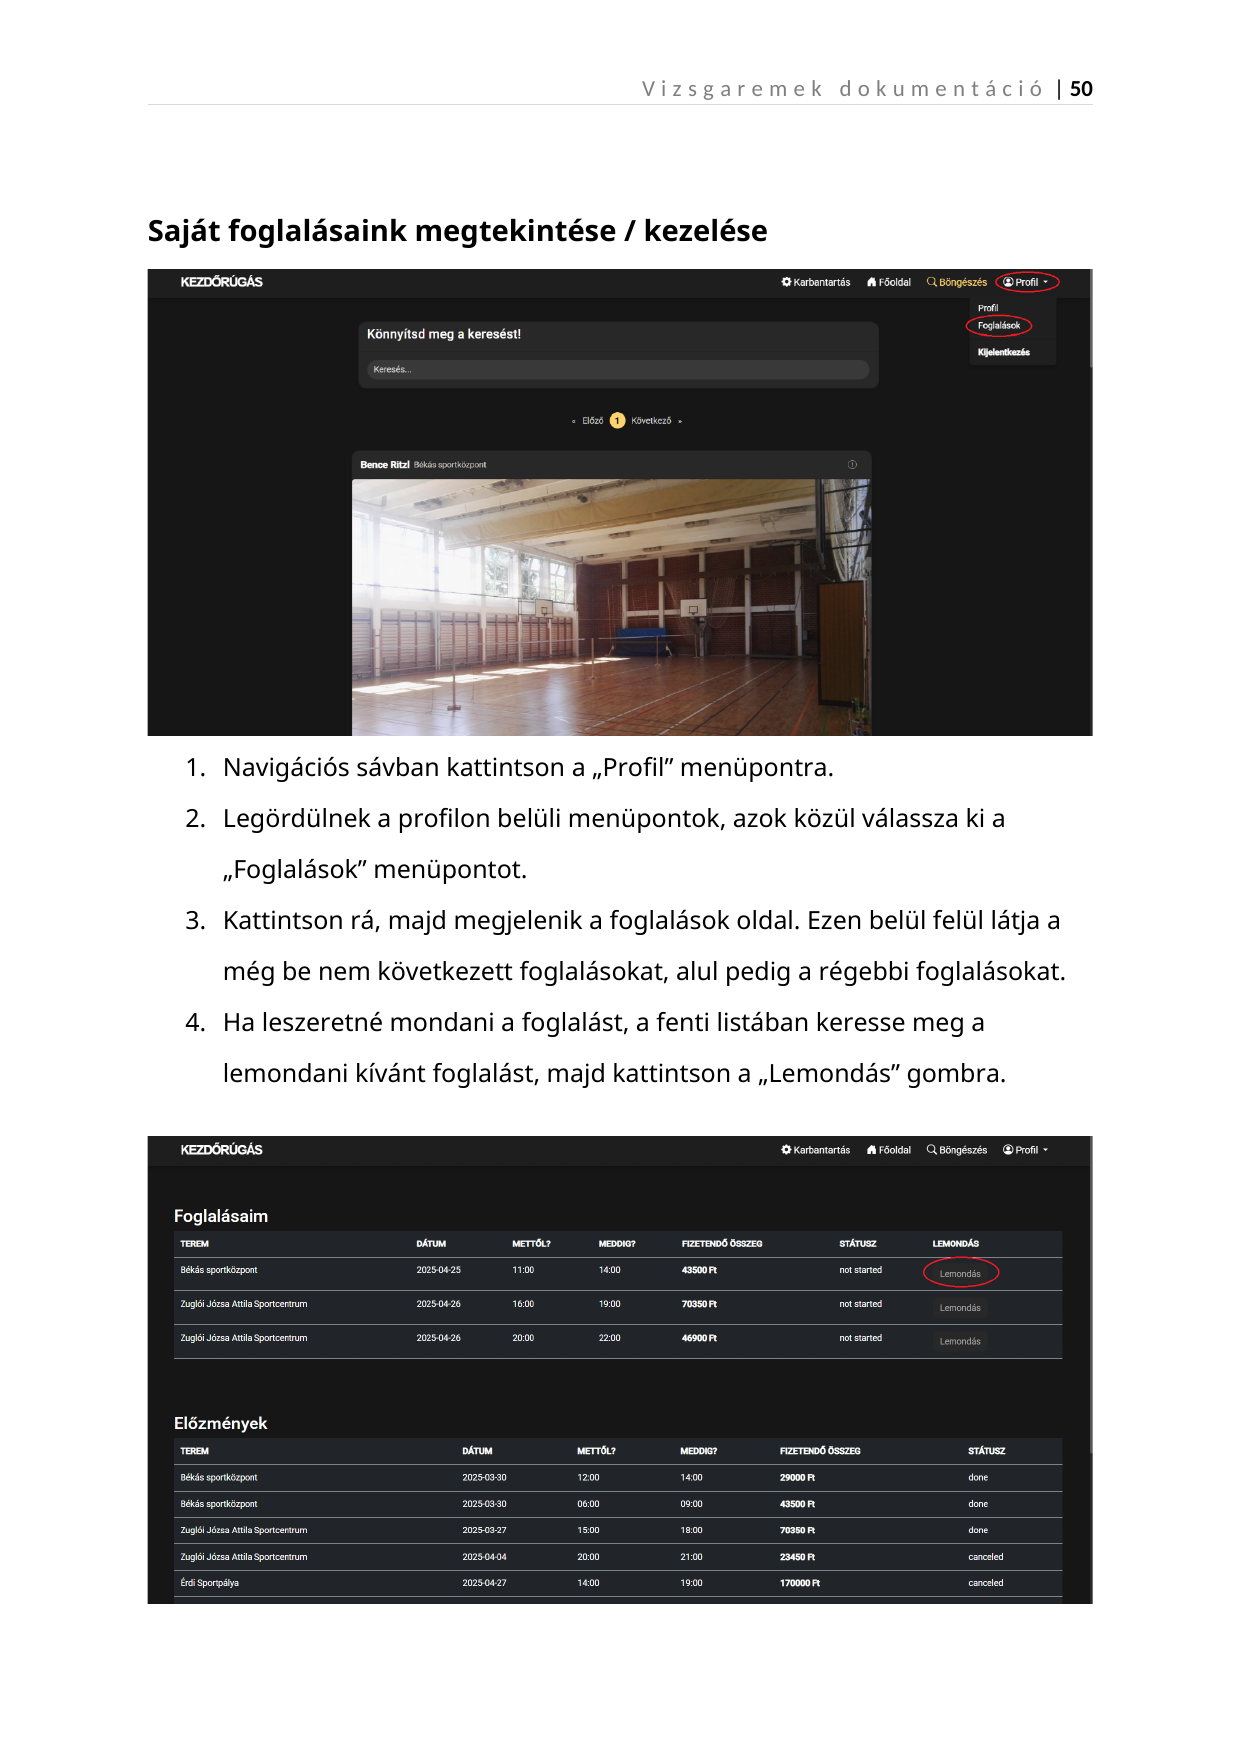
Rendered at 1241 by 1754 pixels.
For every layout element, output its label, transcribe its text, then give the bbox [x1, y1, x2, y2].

list Legördülnek a profilon belüli menüpontok, azok közül válassza ki a „Foglalások” menüpontot. [185, 801, 1093, 886]
list Navigációs sávban kattintson a „Profil” menüpontra. [185, 750, 1093, 784]
picture [147, 269, 1093, 736]
list Kattintson rá, majd megjelenik a foglalások oldal. Ezen belül felül látja a még be nem következett foglalásokat, alul pedig a régebbi foglalásokat. [185, 903, 1093, 988]
list Saját foglalásaink megtekintése / kezelése [148, 210, 1093, 250]
picture [147, 1136, 1093, 1604]
list Ha leszeretné mondani a foglalást, a fenti listában keresse meg a lemondani kívánt foglalást, majd kattintson a „Lemondás” gombra. [185, 1005, 1093, 1090]
